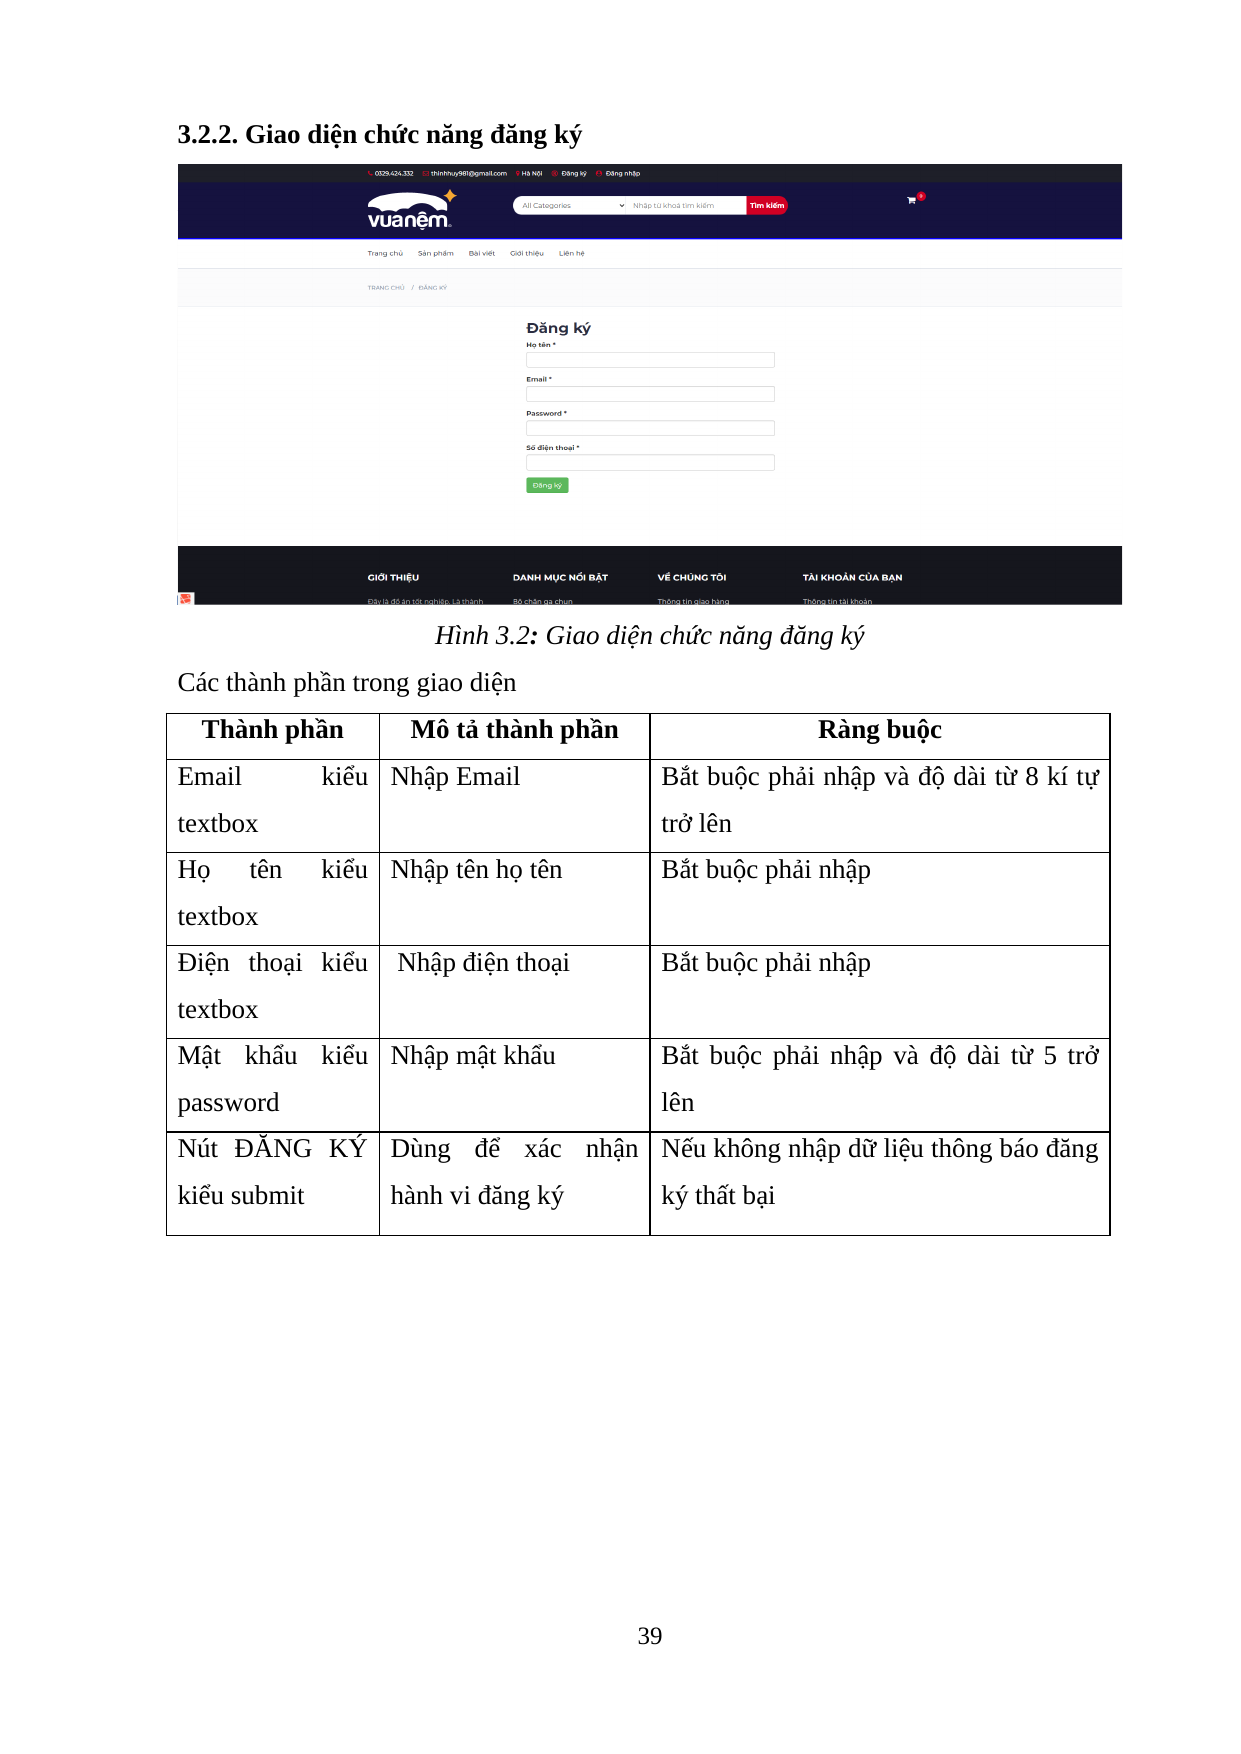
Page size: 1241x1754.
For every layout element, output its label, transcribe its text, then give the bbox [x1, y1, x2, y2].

text Các thành phần trong giao diện [177, 666, 1122, 697]
picture [177, 164, 1123, 605]
table_cell Bắt buộc phải nhập [651, 946, 1109, 1038]
table_cell Nhập điện thoại [380, 946, 649, 1038]
table_header Mô tả thành phần [380, 714, 649, 759]
table_cell Email kiểu textbox [167, 760, 379, 852]
table_cell Điện thoại kiểu textbox [167, 946, 379, 1038]
subtitle 3.2.2. Giao diện chức năng đăng ký [177, 118, 1122, 149]
table_cell Nhập Email [380, 760, 649, 852]
table_cell Mật khẩu kiểu password [167, 1039, 379, 1131]
table_cell Họ tên kiểu textbox [167, 853, 379, 945]
table_cell Nhập tên họ tên [380, 853, 649, 945]
table_cell Bắt buộc phải nhập [651, 853, 1109, 945]
table_cell Nếu không nhập dữ liệu thông báo đăng ký thất bại [651, 1133, 1109, 1235]
table_cell Nhập mật khẩu [380, 1039, 649, 1131]
table_header Ràng buộc [651, 714, 1109, 759]
table_cell Nút ĐĂNG KÝ kiểu submit [167, 1133, 379, 1235]
table_cell Dùng để xác nhận hành vi đăng ký [380, 1133, 649, 1235]
table_header Thành phần [167, 714, 379, 759]
table_cell Bắt buộc phải nhập và độ dài từ 5 trở lên [651, 1039, 1109, 1131]
table_cell Bắt buộc phải nhập và độ dài từ 8 kí tự trở lên [651, 760, 1109, 852]
